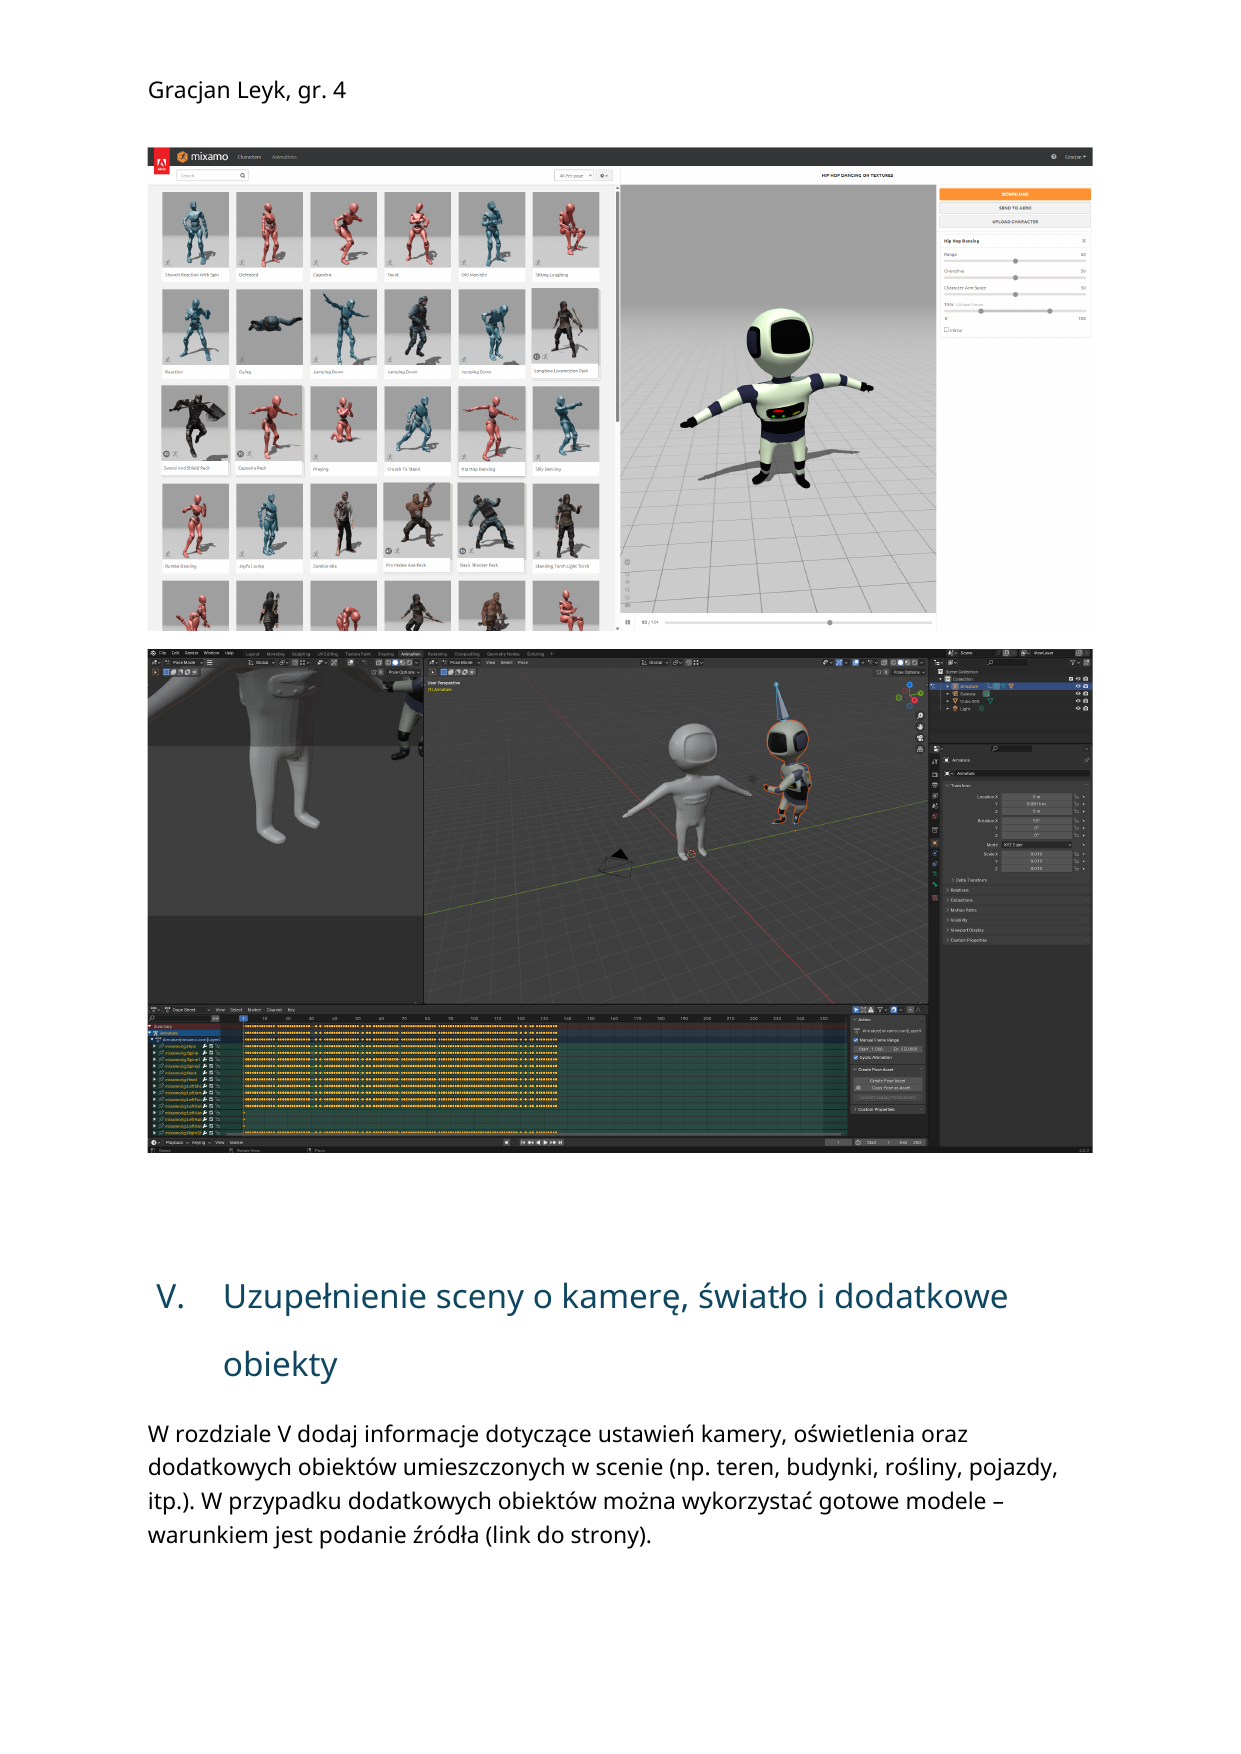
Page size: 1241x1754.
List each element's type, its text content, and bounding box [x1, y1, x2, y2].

text W rozdziale V dodaj informacje dotyczące ustawień kamery, oświetlenia oraz dodatkowych obiektów umieszczonych w scenie (np. teren, budynki, rośliny, pojazdy, itp.). W przypadku dodatkowych obiektów można wykorzystać gotowe modele – warunkiem jest podanie źródła (link do strony). [148, 1418, 1093, 1550]
subtitle Uzupełnienie sceny o kamerę, światło i dodatkowe obiekty [185, 1273, 1093, 1387]
picture [147, 147, 1093, 631]
picture [147, 649, 1093, 1153]
